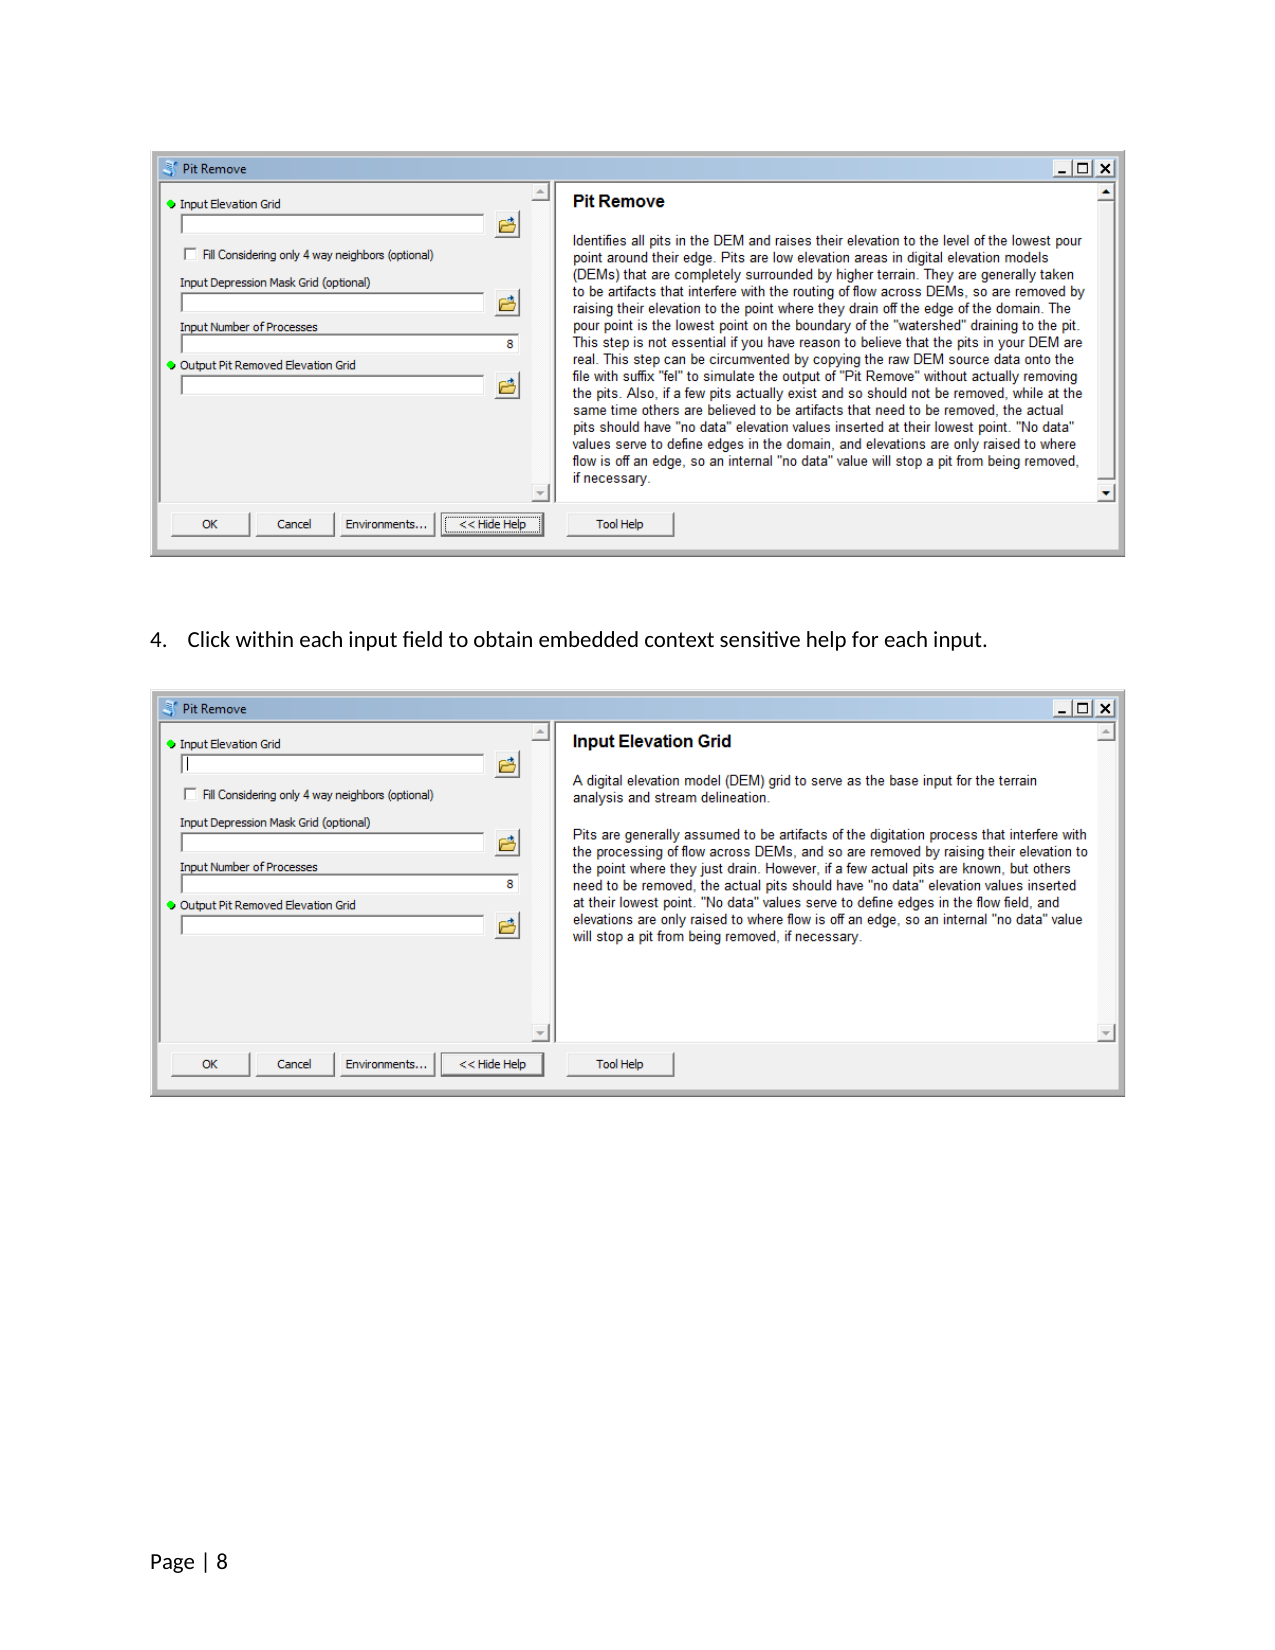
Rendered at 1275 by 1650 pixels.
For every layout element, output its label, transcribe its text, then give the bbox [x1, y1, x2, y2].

picture [150, 150, 1125, 557]
list Click within each input field to obtain embedded context sensitive help for each input. [150, 625, 1125, 653]
picture [150, 689, 1125, 1097]
